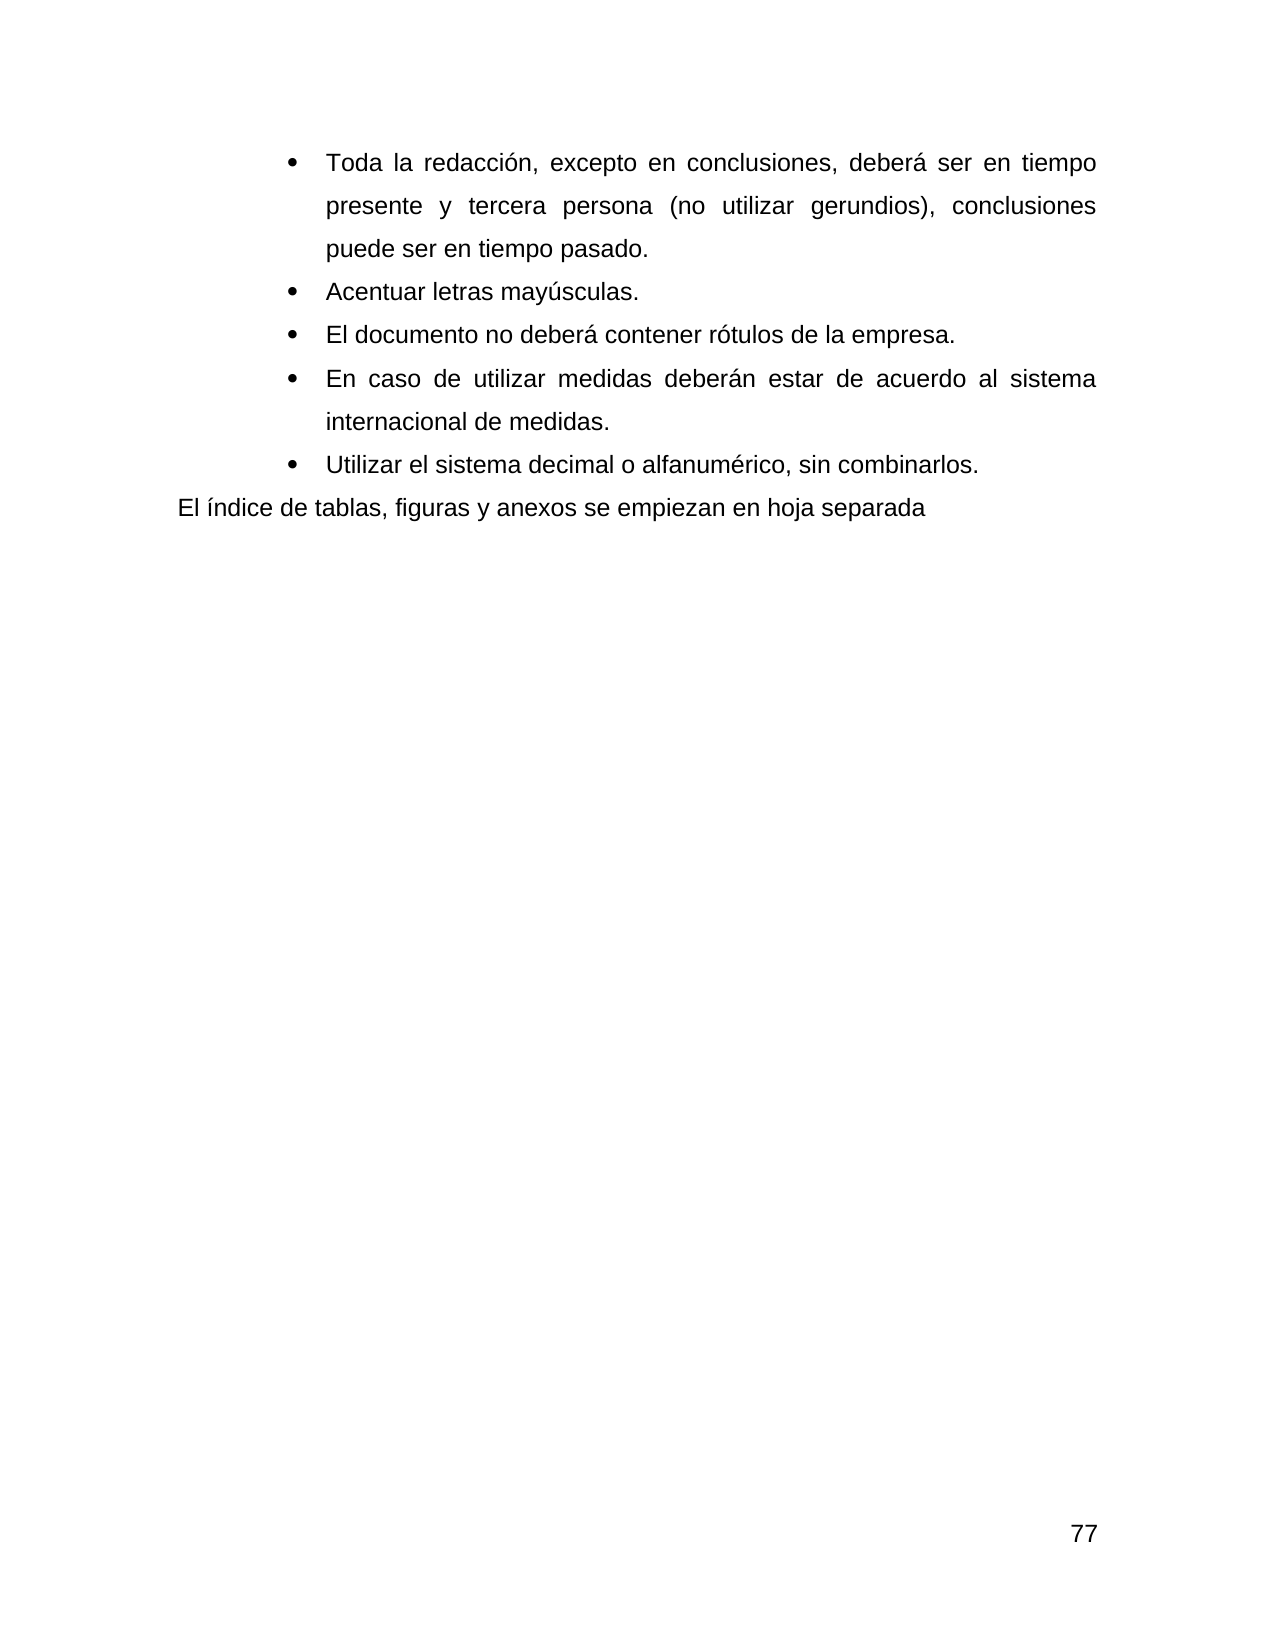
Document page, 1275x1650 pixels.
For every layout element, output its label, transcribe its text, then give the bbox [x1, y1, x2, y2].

list Utilizar el sistema decimal o alfanumérico, sin combinarlos. [288, 450, 1098, 479]
list El documento no deberá contener rótulos de la empresa. [288, 320, 1098, 349]
list Toda la redacción, excepto en conclusiones, deberá ser en tiempo presente y tercera persona (no utilizar gerundios), conclusiones puede ser en tiempo pasado. [288, 148, 1098, 263]
list Acentuar letras mayúsculas. [288, 277, 1098, 306]
text El índice de tablas, figuras y anexos se empiezan en hoja separada [177, 493, 1098, 522]
list En caso de utilizar medidas deberán estar de acuerdo al sistema internacional de medidas. [288, 363, 1098, 436]
